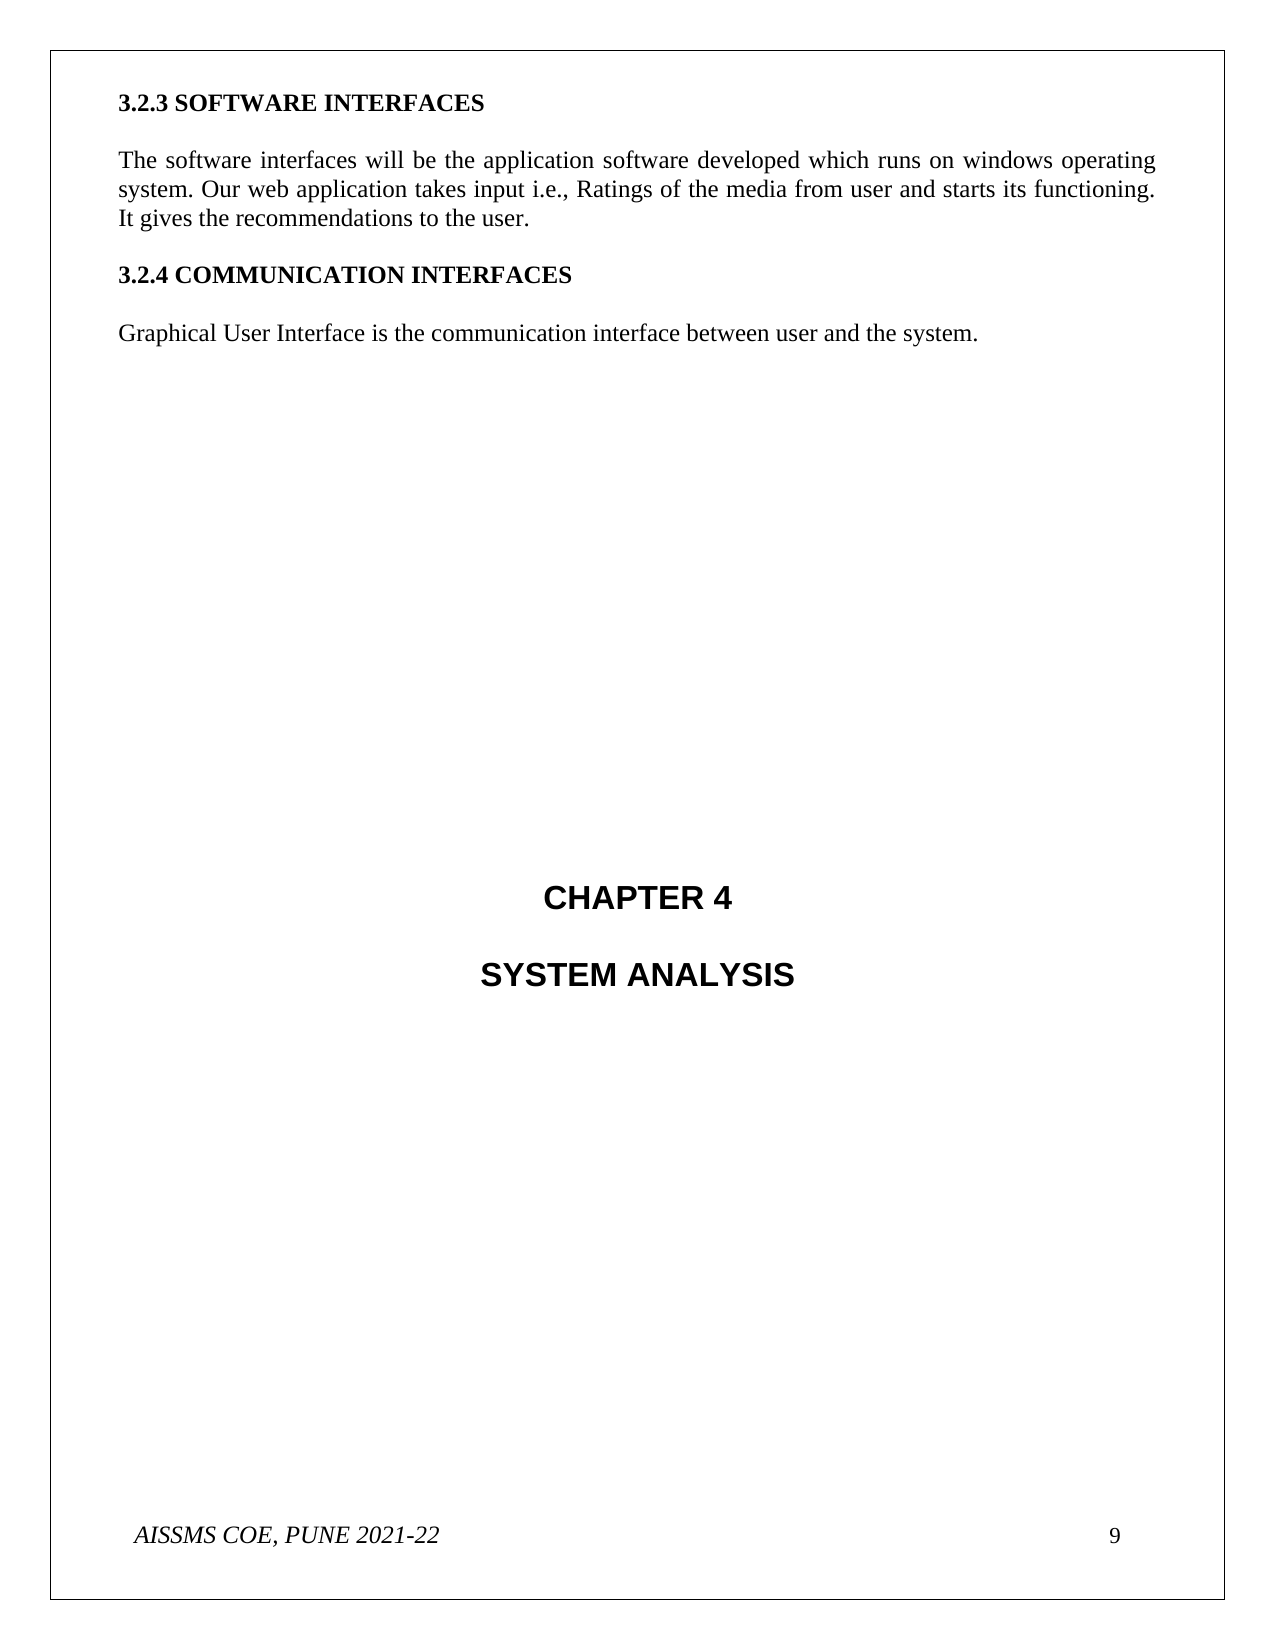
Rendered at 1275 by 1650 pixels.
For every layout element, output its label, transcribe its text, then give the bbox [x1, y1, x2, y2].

text 3.2.3 SOFTWARE INTERFACES [59, 88, 1157, 117]
text SYSTEM ANALYSIS [118, 955, 1157, 994]
text The software interfaces will be the application software developed which runs on windows operating system. Our web application takes input i.e., Ratings of the media from user and starts its functioning. It gives the recommendations to the user. [118, 145, 1157, 232]
text 3.2.4 COMMUNICATION INTERFACES [59, 260, 1157, 289]
text Graphical User Interface is the communication interface between user and the system. [118, 318, 1157, 347]
text CHAPTER 4 [118, 878, 1157, 917]
